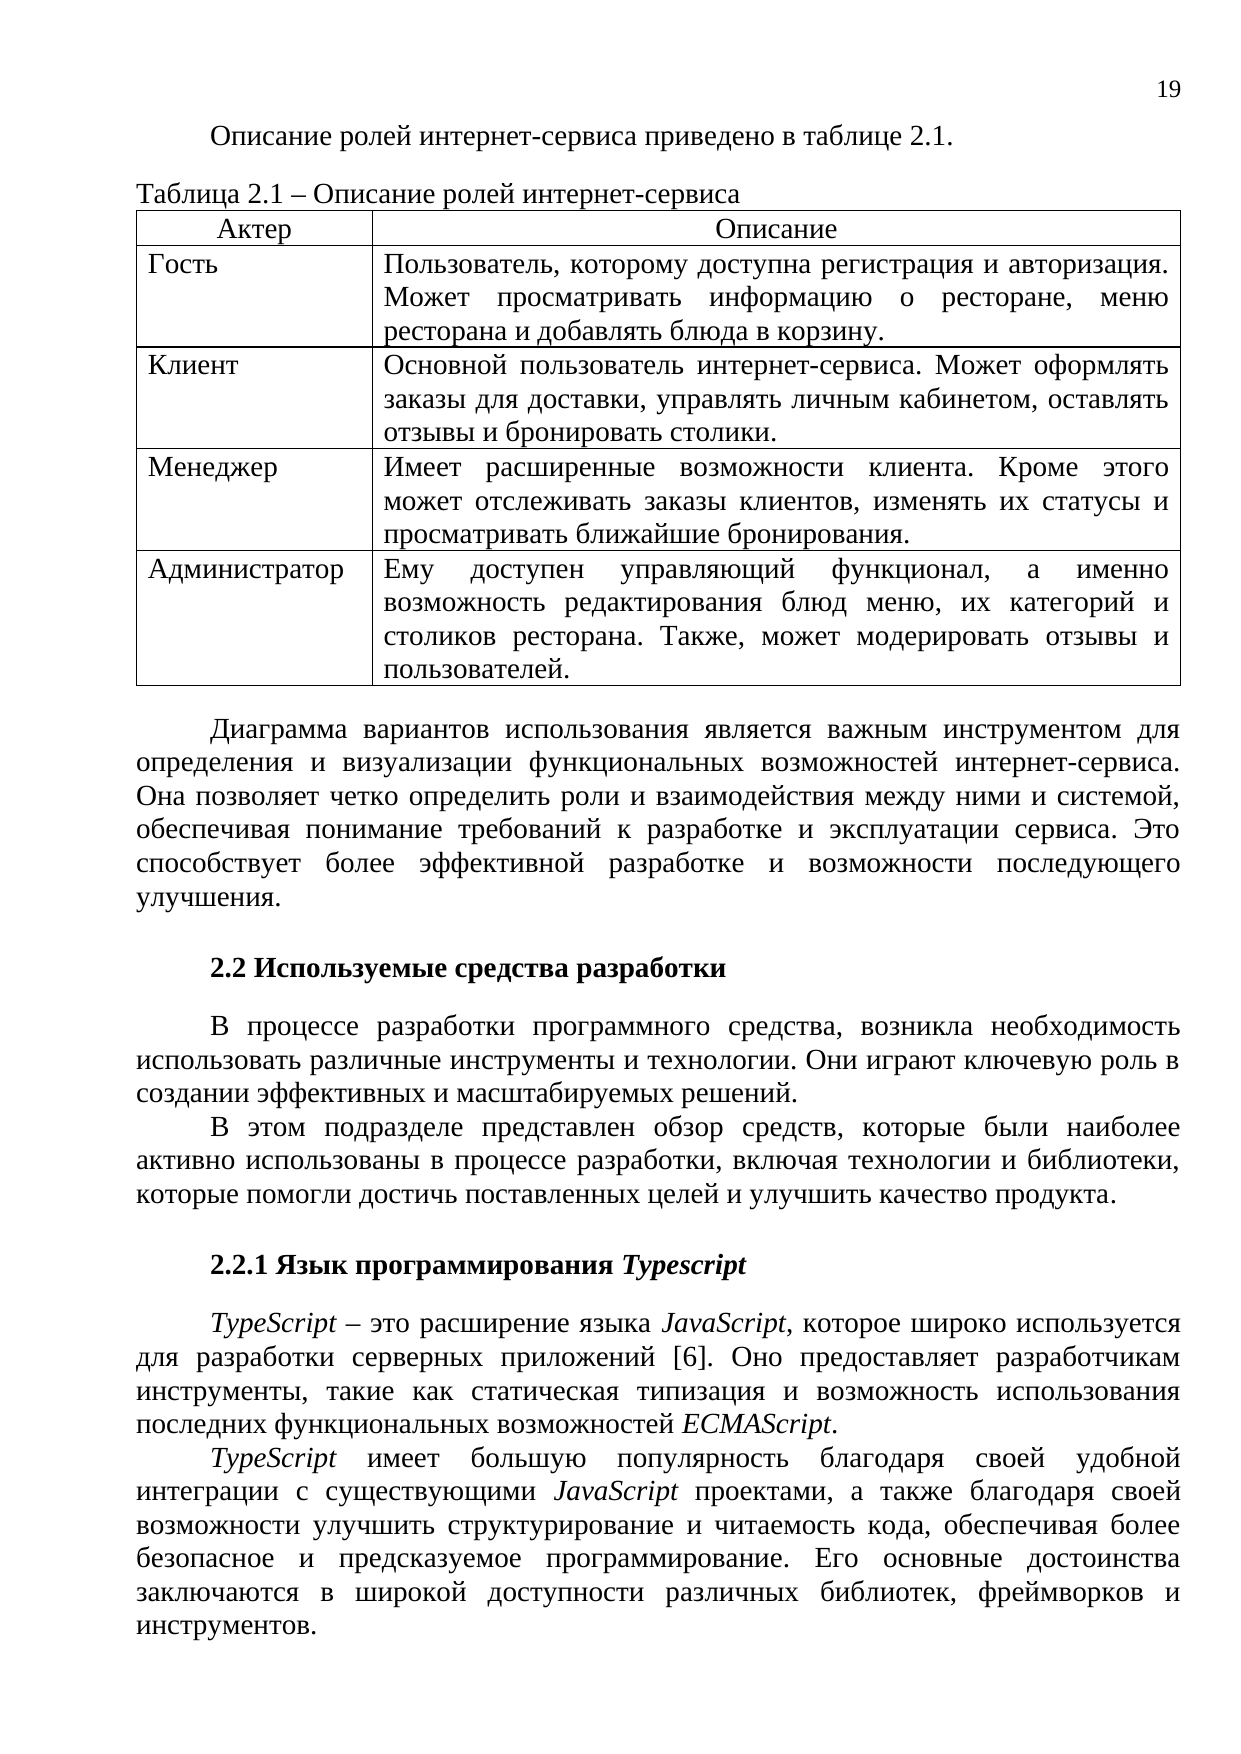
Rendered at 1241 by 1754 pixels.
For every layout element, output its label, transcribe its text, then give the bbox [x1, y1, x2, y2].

table_cell Администратор [137, 551, 372, 685]
table_header Актер [137, 211, 372, 245]
text В процессе разработки программного средства, возникла необходимость использовать различные инструменты и технологии. Они играют ключевую роль в создании эффективных и масштабируемых решений. [136, 1008, 1181, 1109]
table_header Описание [373, 211, 1180, 245]
text Диаграмма вариантов использования является важным инструментом для определения и визуализации функциональных возможностей интернет-сервиса. Она позволяет четко определить роли и взаимодействия между ними и системой, обеспечивая понимание требований к разработке и эксплуатации сервиса. Это способствует более эффективной разработке и возможности последующего улучшения. [136, 711, 1181, 912]
table_cell Клиент [137, 348, 372, 448]
table_cell Основной пользователь интернет-сервиса. Может оформлять заказы для доставки, управлять личным кабинетом, оставлять отзывы и бронировать столики. [373, 348, 1180, 448]
text Описание ролей интернет-сервиса приведено в таблице 2.1. [136, 118, 1181, 152]
table_cell Пользователь, которому доступна регистрация и авторизация. Может просматривать информацию о ресторане, меню ресторана и добавлять блюда в корзину. [373, 246, 1180, 346]
text В этом подразделе представлен обзор средств, которые были наиболее активно использованы в процессе разработки, включая технологии и библиотеки, которые помогли достичь поставленных целей и улучшить качество продукта. [136, 1109, 1181, 1209]
table_cell Имеет расширенные возможности клиента. Кроме этого может отслеживать заказы клиентов, изменять их статусы и просматривать ближайшие бронирования. [373, 449, 1180, 550]
text Таблица 2.1 – Описание ролей интернет-сервиса [136, 177, 1181, 210]
table_cell Гость [137, 246, 372, 346]
text TypeScript имеет большую популярность благодаря своей удобной интеграции с существующими JavaScript проектами, а также благодаря своей возможности улучшить структурирование и читаемость кода, обеспечивая более безопасное и предсказуемое программирование. Его основные достоинства заключаются в широкой доступности различных библиотек, фреймворков и инструментов. [136, 1440, 1181, 1641]
text 2.2 Используемые средства разработки [136, 950, 1181, 983]
text 2.2.1 Язык программирования Typescript [136, 1247, 1181, 1281]
table_cell Ему доступен управляющий функционал, а именно возможность редактирования блюд меню, их категорий и столиков ресторана. Также, может модерировать отзывы и пользователей. [373, 551, 1180, 685]
table_cell Менеджер [137, 449, 372, 550]
text TypeScript – это расширение языка JavaScript, которое широко используется для разработки серверных приложений [6]. Оно предоставляет разработчикам инструменты, такие как статическая типизация и возможность использования последних функциональных возможностей ECMAScript. [136, 1306, 1181, 1440]
